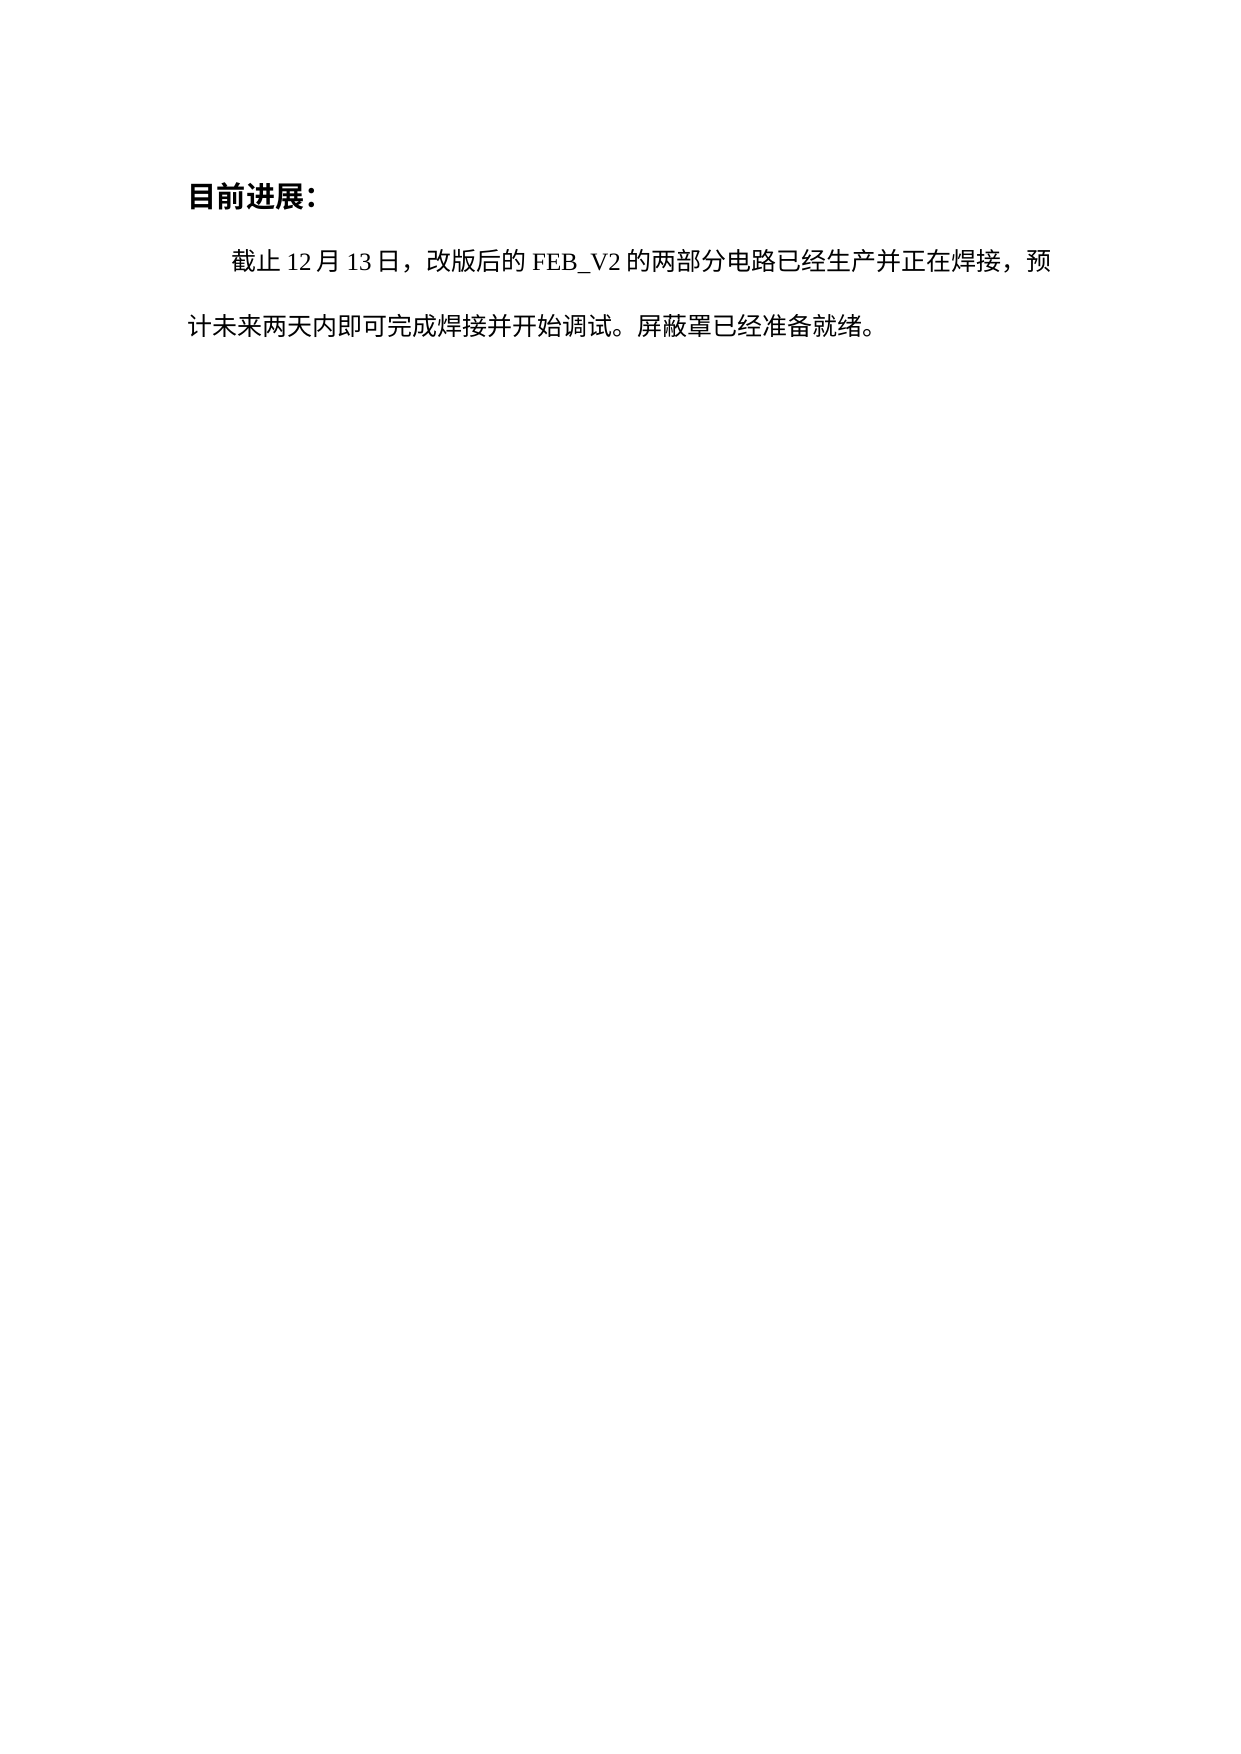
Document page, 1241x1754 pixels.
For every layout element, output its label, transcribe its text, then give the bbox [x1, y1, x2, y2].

subtitle 目前进展： [187, 162, 1053, 227]
text 截止12月13日，改版后的FEB_V2的两部分电路已经生产并正在焊接，预计未来两天内即可完成焊接并开始调试。屏蔽罩已经准备就绪。 [187, 227, 1053, 357]
